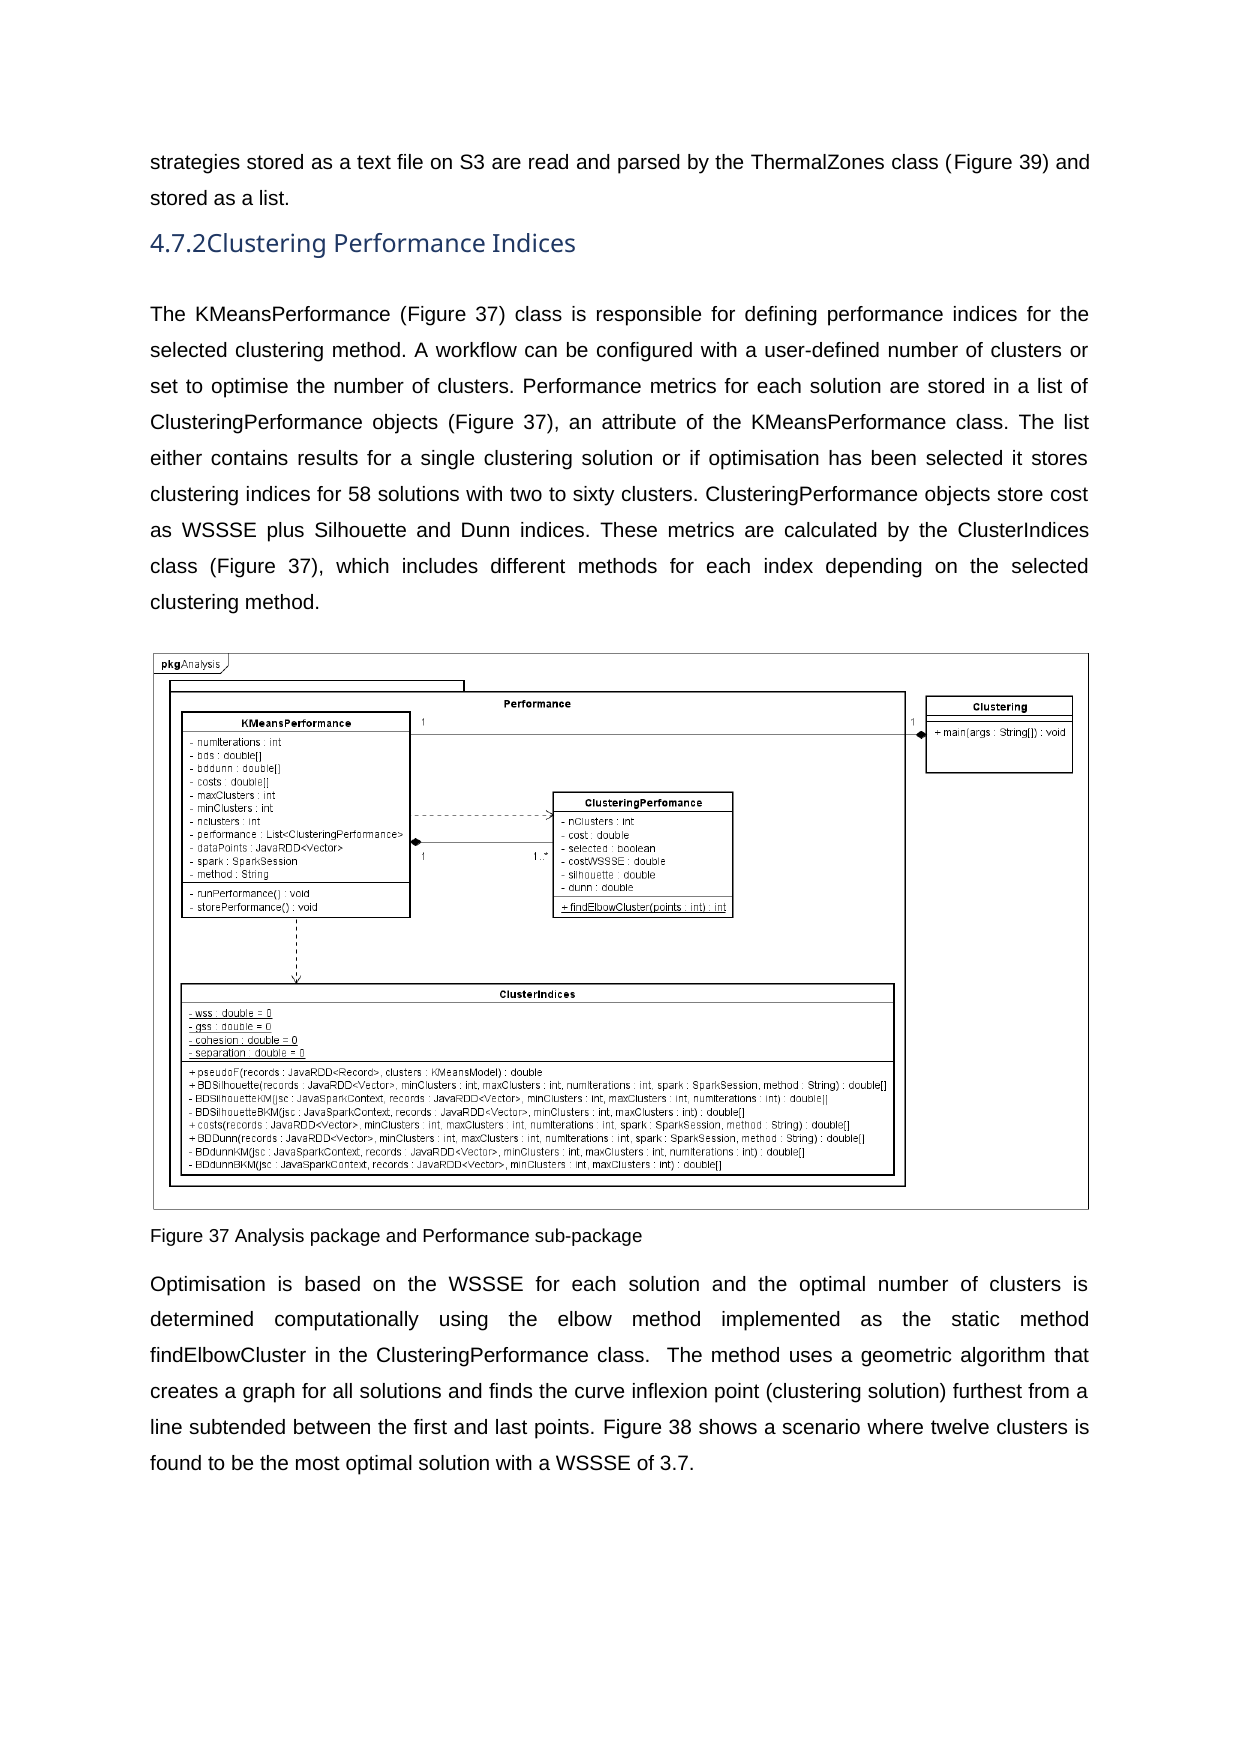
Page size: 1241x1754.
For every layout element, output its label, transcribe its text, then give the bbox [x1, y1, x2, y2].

text Optimisation is based on the WSSSE for each solution and the optimal number of clusters is determined computationally using the elbow method implemented as the static method findElbowCluster in the ClusteringPerformance class. The method uses a geometric algorithm that creates a graph for all solutions and finds the curve inflexion point (clustering solution) furthest from a line subtended between the first and last points. Figure 38 shows a scenario where twelve clusters is found to be the most optimal solution with a WSSSE of 3.7. [150, 1271, 1090, 1475]
text The KMeansPerformance (Figure 35) class is responsible for defining performance indices for the selected clustering method. A workflow can be configured with a user-defined number of clusters or set to optimise the number of clusters. Performance metrics for each solution are stored in a list of ClusteringPerformance objects (Figure 35), an attribute of the KMeansPerformance class. The list either contains results for a single clustering solution or if optimisation has been selected it stores clustering indices for 58 solutions with two to sixty clusters. ClusteringPerformance objects store cost as WSSSE plus Silhouette and Dunn indices. These metrics are calculated by the ClusterIndices class (Figure 35), which includes different methods for each index depending on the selected clustering method. [150, 302, 1090, 613]
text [150, 150, 1090, 210]
subtitle Clustering Performance Indices [150, 226, 1090, 260]
picture [150, 650, 1091, 1213]
text Figure 37 Analysis package and Performance sub-package [150, 1225, 1090, 1246]
